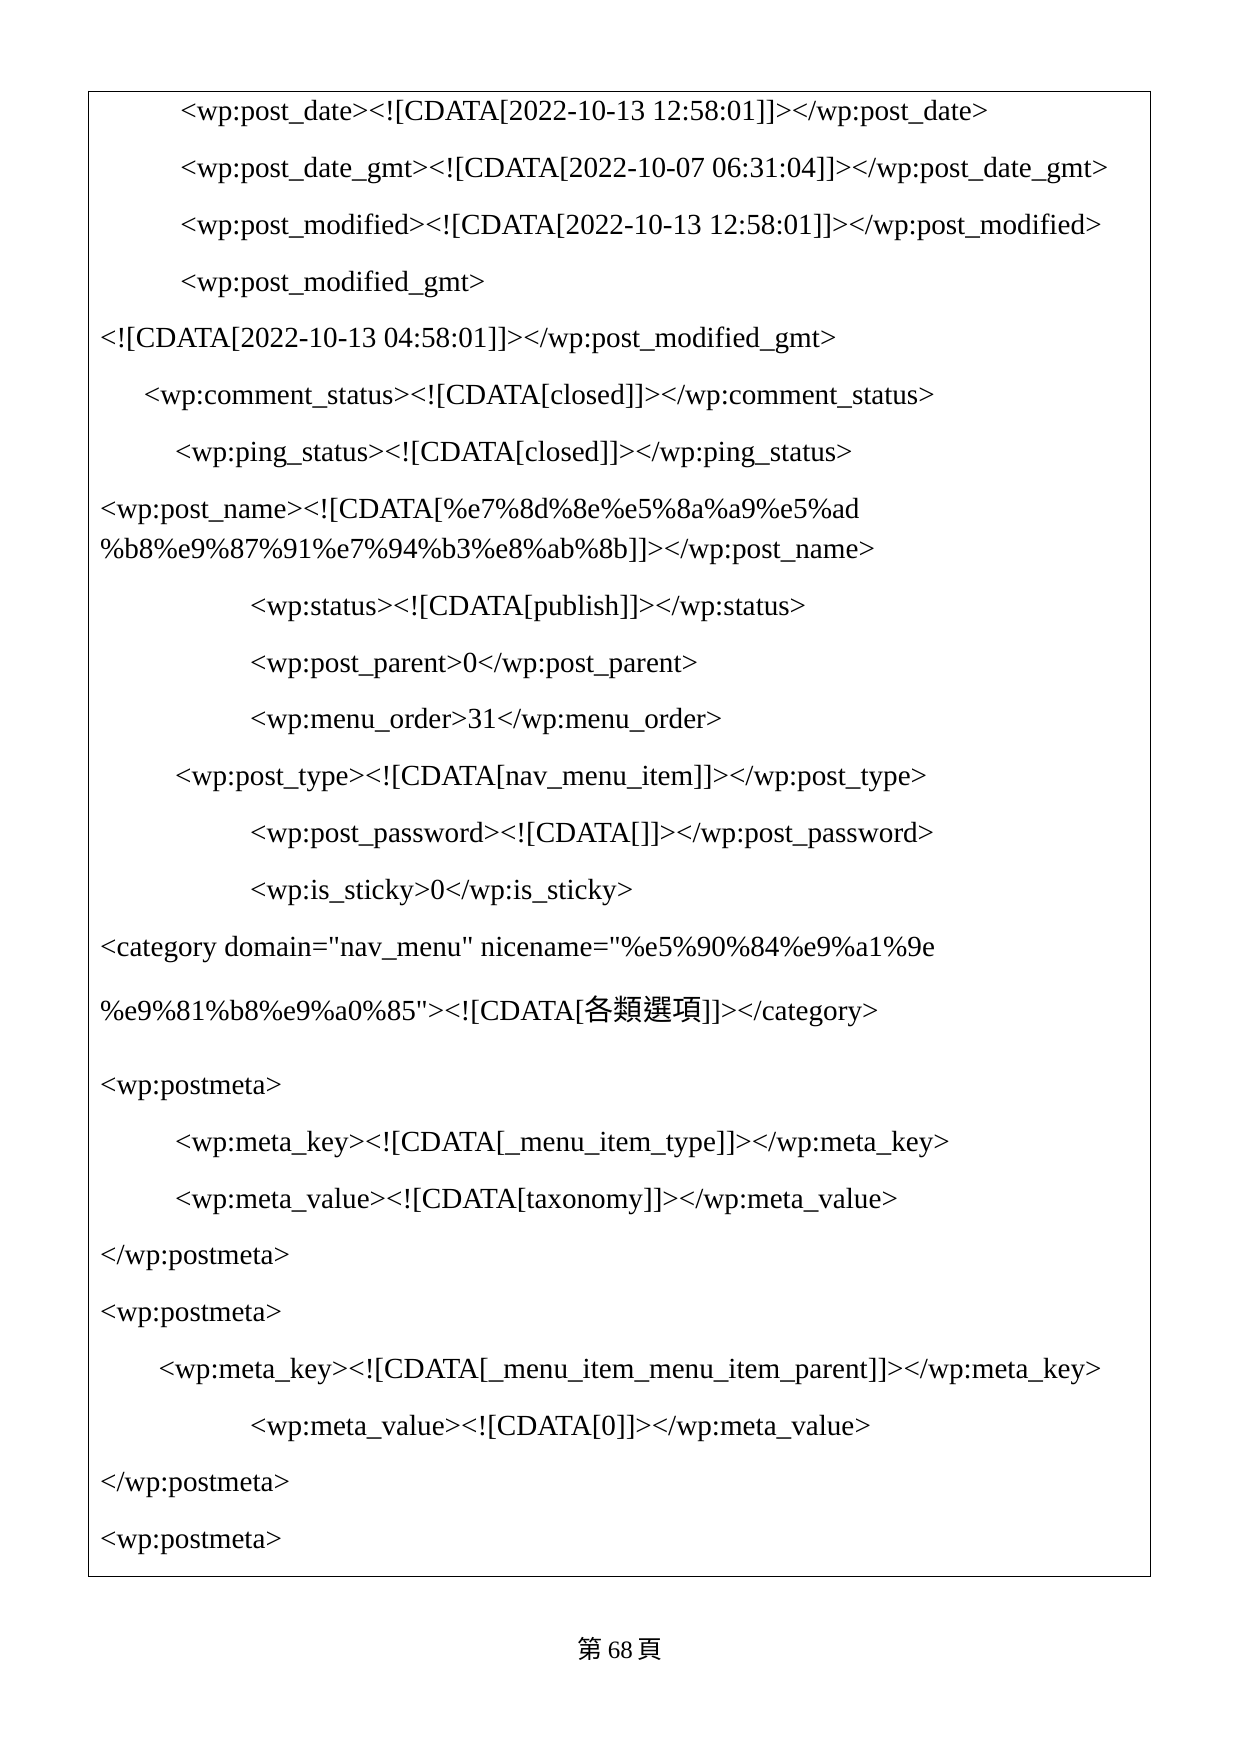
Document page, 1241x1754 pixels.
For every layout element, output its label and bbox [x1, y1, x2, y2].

table_cell [89, 92, 1150, 1576]
